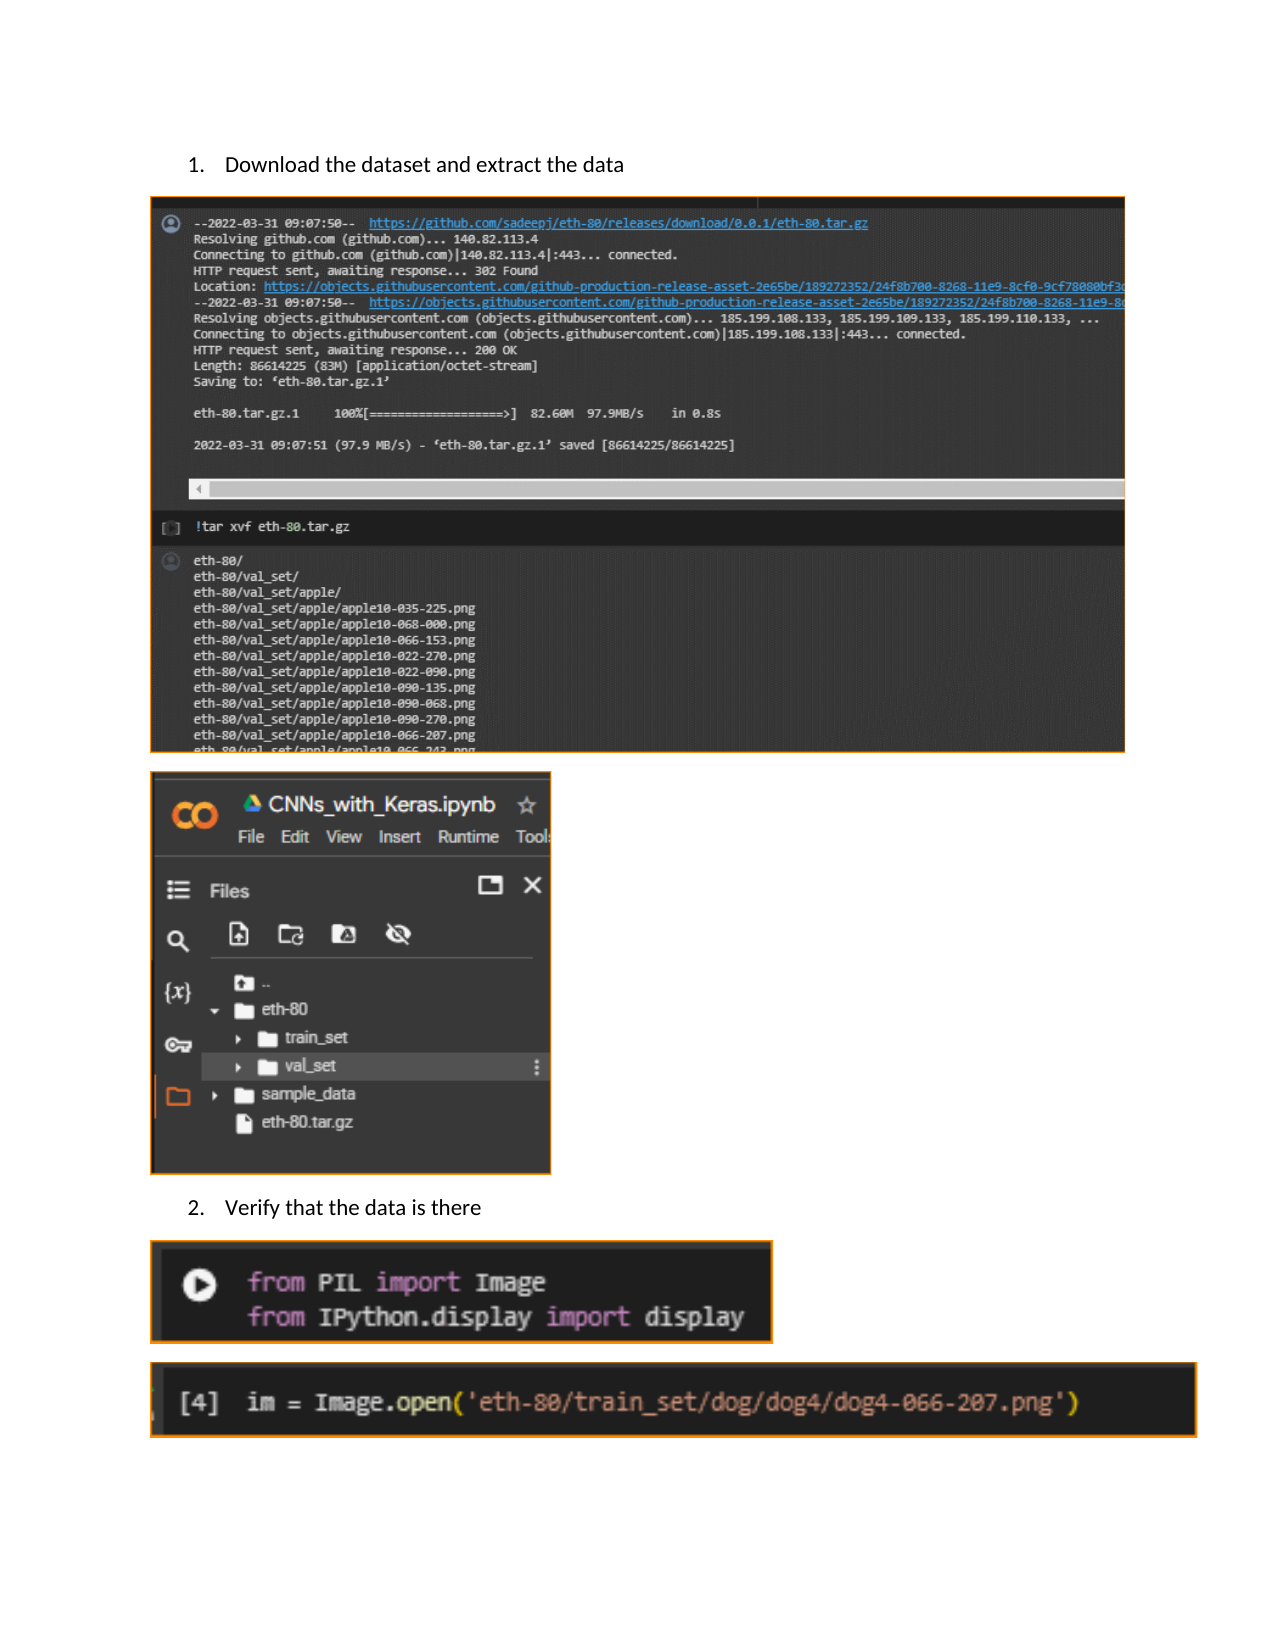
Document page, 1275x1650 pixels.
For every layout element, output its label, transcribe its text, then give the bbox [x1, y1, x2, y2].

list Download the dataset and extract the data [187, 150, 1125, 178]
list Verify that the data is there [187, 1193, 1125, 1221]
picture [150, 1240, 774, 1344]
picture [150, 196, 1125, 753]
picture [150, 1362, 1198, 1438]
picture [150, 771, 552, 1175]
